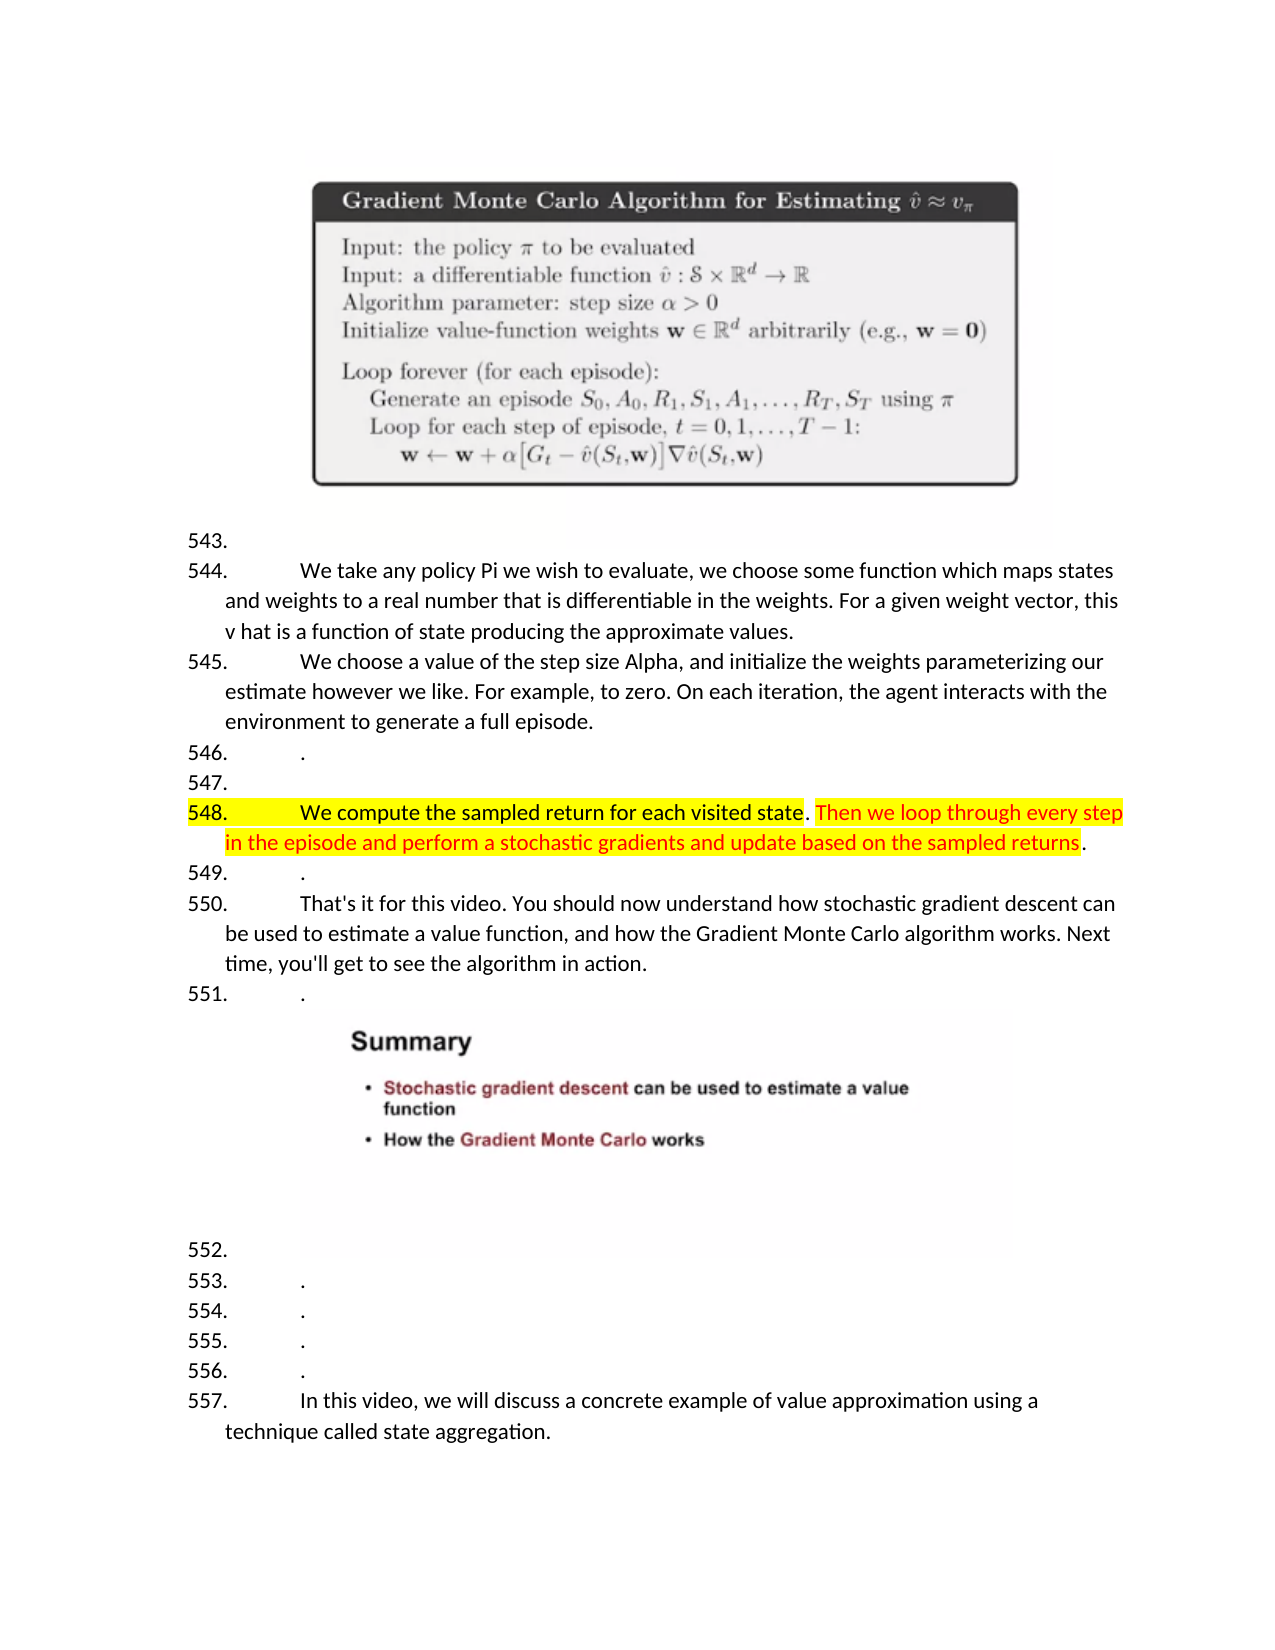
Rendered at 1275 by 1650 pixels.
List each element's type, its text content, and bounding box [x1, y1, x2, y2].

list That's it for this video. You should now understand how stochastic gradient descent can be used to estimate a value function, and how the Gradient Monte Carlo algorithm works. Next time, you'll get to see the algorithm in action. [187, 889, 1125, 977]
list . [187, 1326, 1125, 1354]
picture [300, 150, 1054, 549]
list . [187, 979, 1125, 1007]
list . [187, 1296, 1125, 1324]
list . [187, 1266, 1125, 1294]
list We take any policy Pi we wish to evaluate, we choose some function which maps states and weights to a real number that is differentiable in the weights. For a given weight vector, this v hat is a function of state producing the approximate values. [187, 556, 1125, 645]
list . [187, 1356, 1125, 1384]
list . [187, 738, 1125, 766]
list . [187, 858, 1125, 886]
list We choose a value of the step size Alpha, and initialize the weights parameterizing our estimate however we like. For example, to zero. On each iteration, the agent interacts with the environment to generate a full episode. [187, 647, 1125, 735]
picture [300, 1009, 1013, 1258]
list In this video, we will discuss a concrete example of value approximation using a technique called state aggregation. [187, 1387, 1125, 1445]
list We compute the sampled return for each visited state. Then we loop through every step in the episode and perform a stochastic gradients and update based on the sampled returns. [187, 798, 1125, 856]
